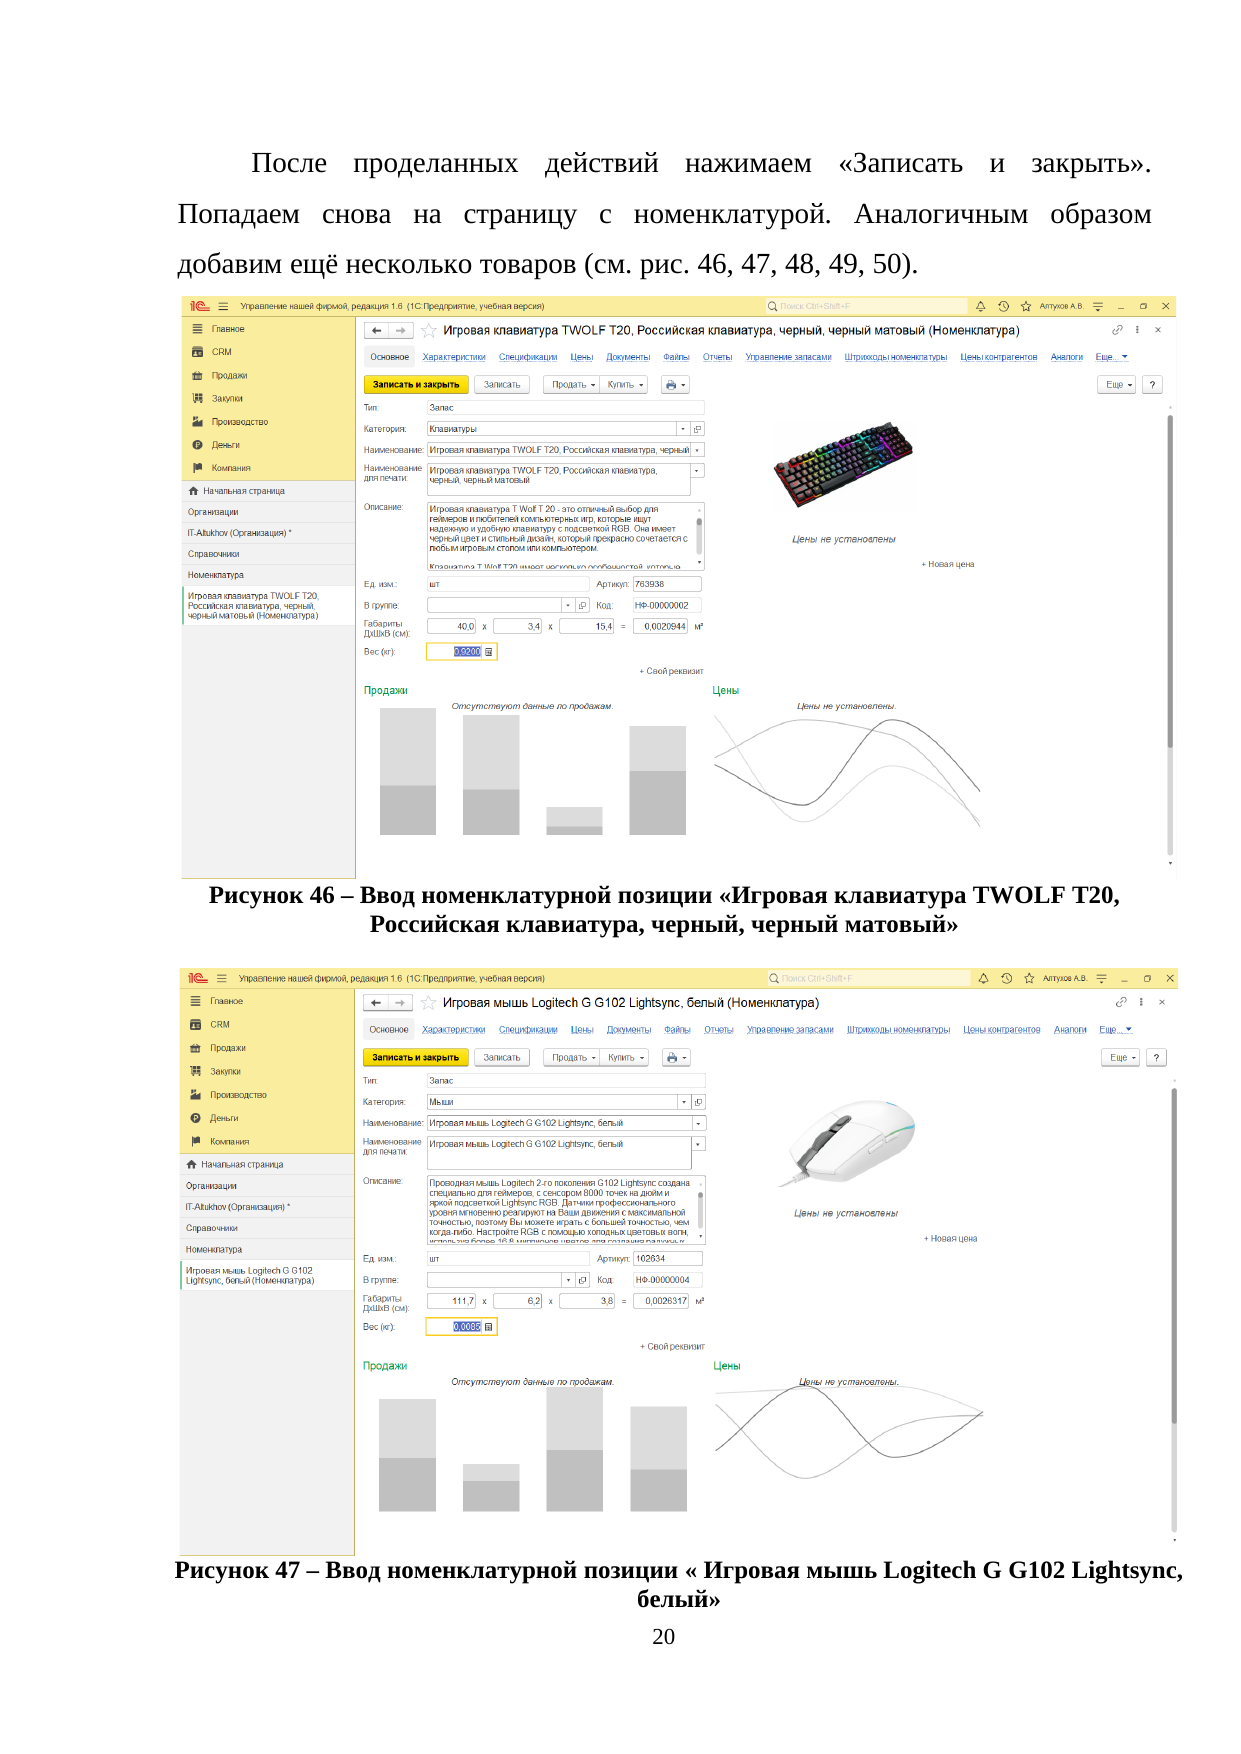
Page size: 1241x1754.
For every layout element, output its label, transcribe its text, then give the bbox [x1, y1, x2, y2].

picture [181, 296, 1177, 879]
picture [179, 968, 1179, 1556]
text После проделанных действий нажимаем «Записать и закрыть». Попадаем снова на страницу с номенклатурой. Аналогичным образом добавим ещё несколько товаров (см. рис. 46, 47, 48, 49, 50). [177, 145, 1152, 279]
text Рисунок 46 – Ввод номенклатурной позиции «Игровая клавиатура TWOLF T20, Российская клавиатура, черный, черный матовый» [195, 881, 1134, 938]
